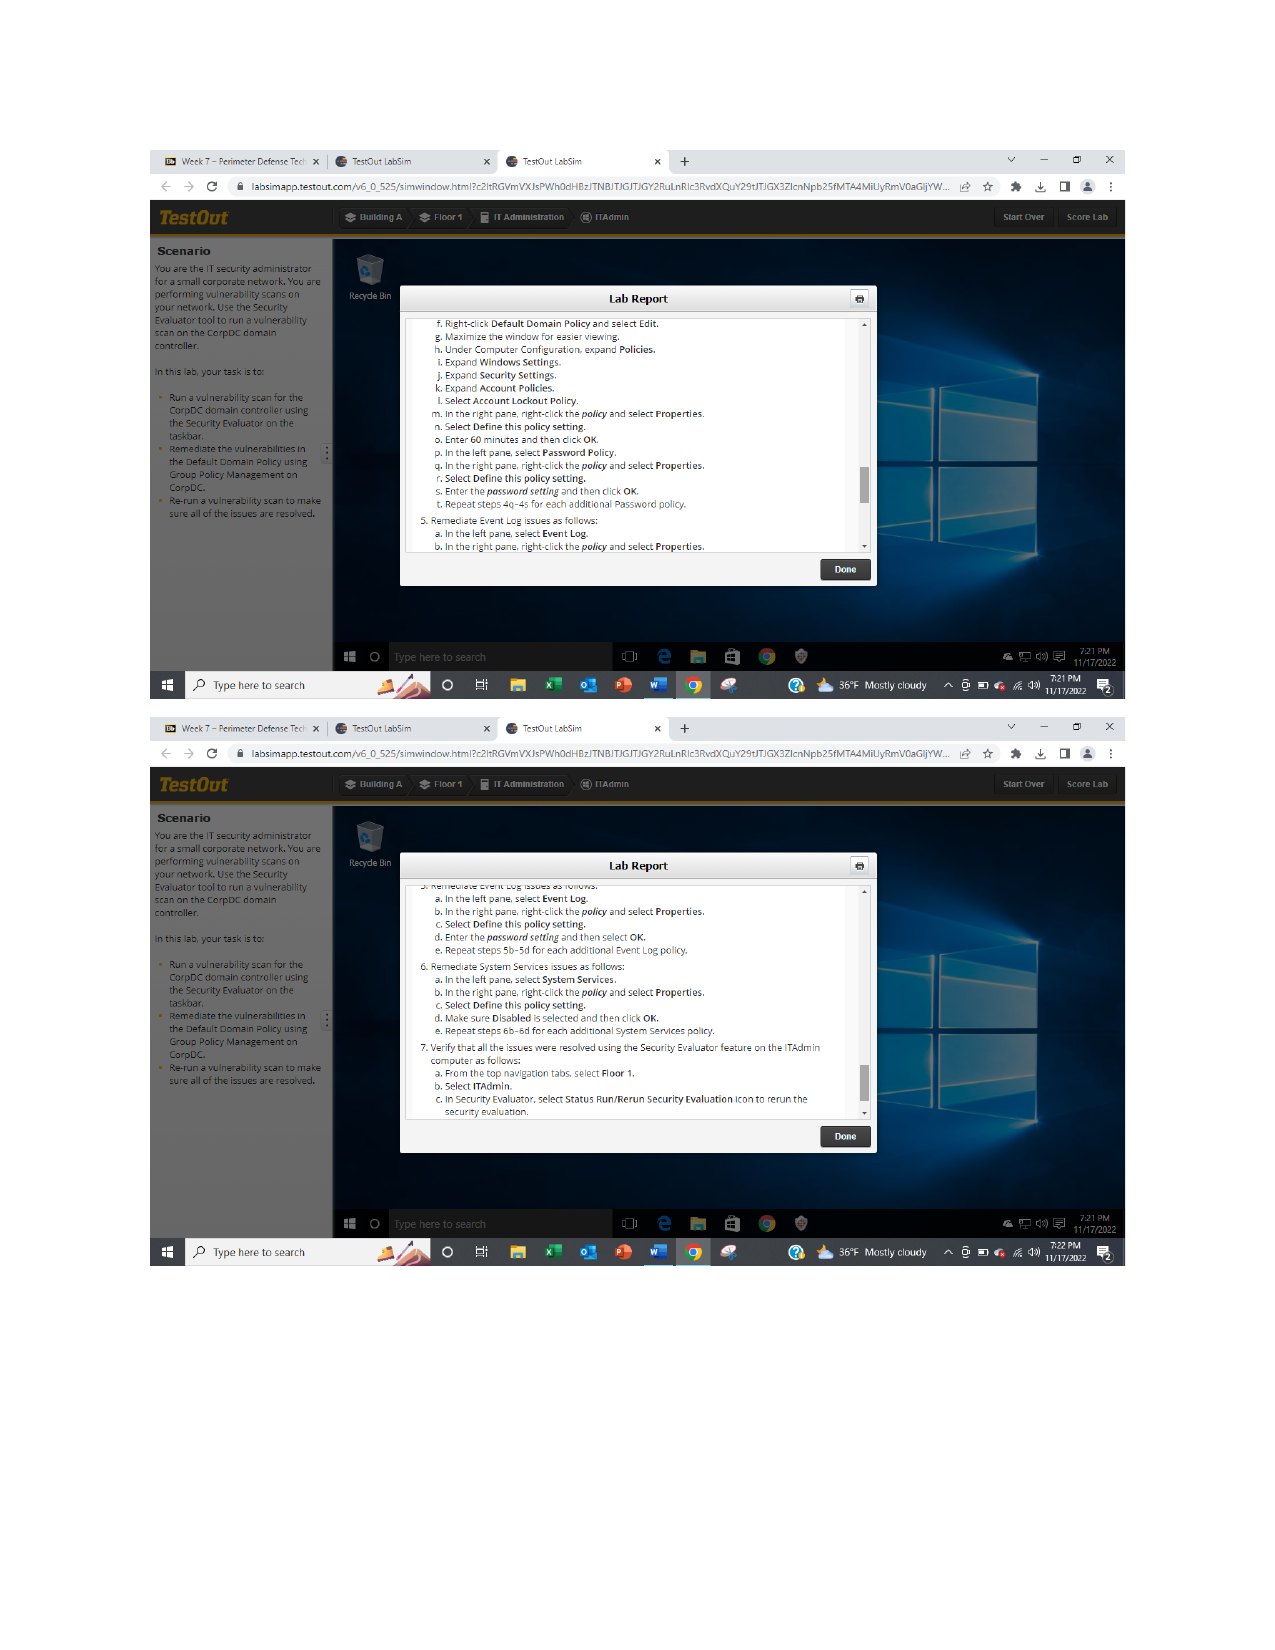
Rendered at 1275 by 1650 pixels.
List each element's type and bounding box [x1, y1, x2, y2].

picture [150, 717, 1125, 1266]
picture [150, 150, 1125, 699]
